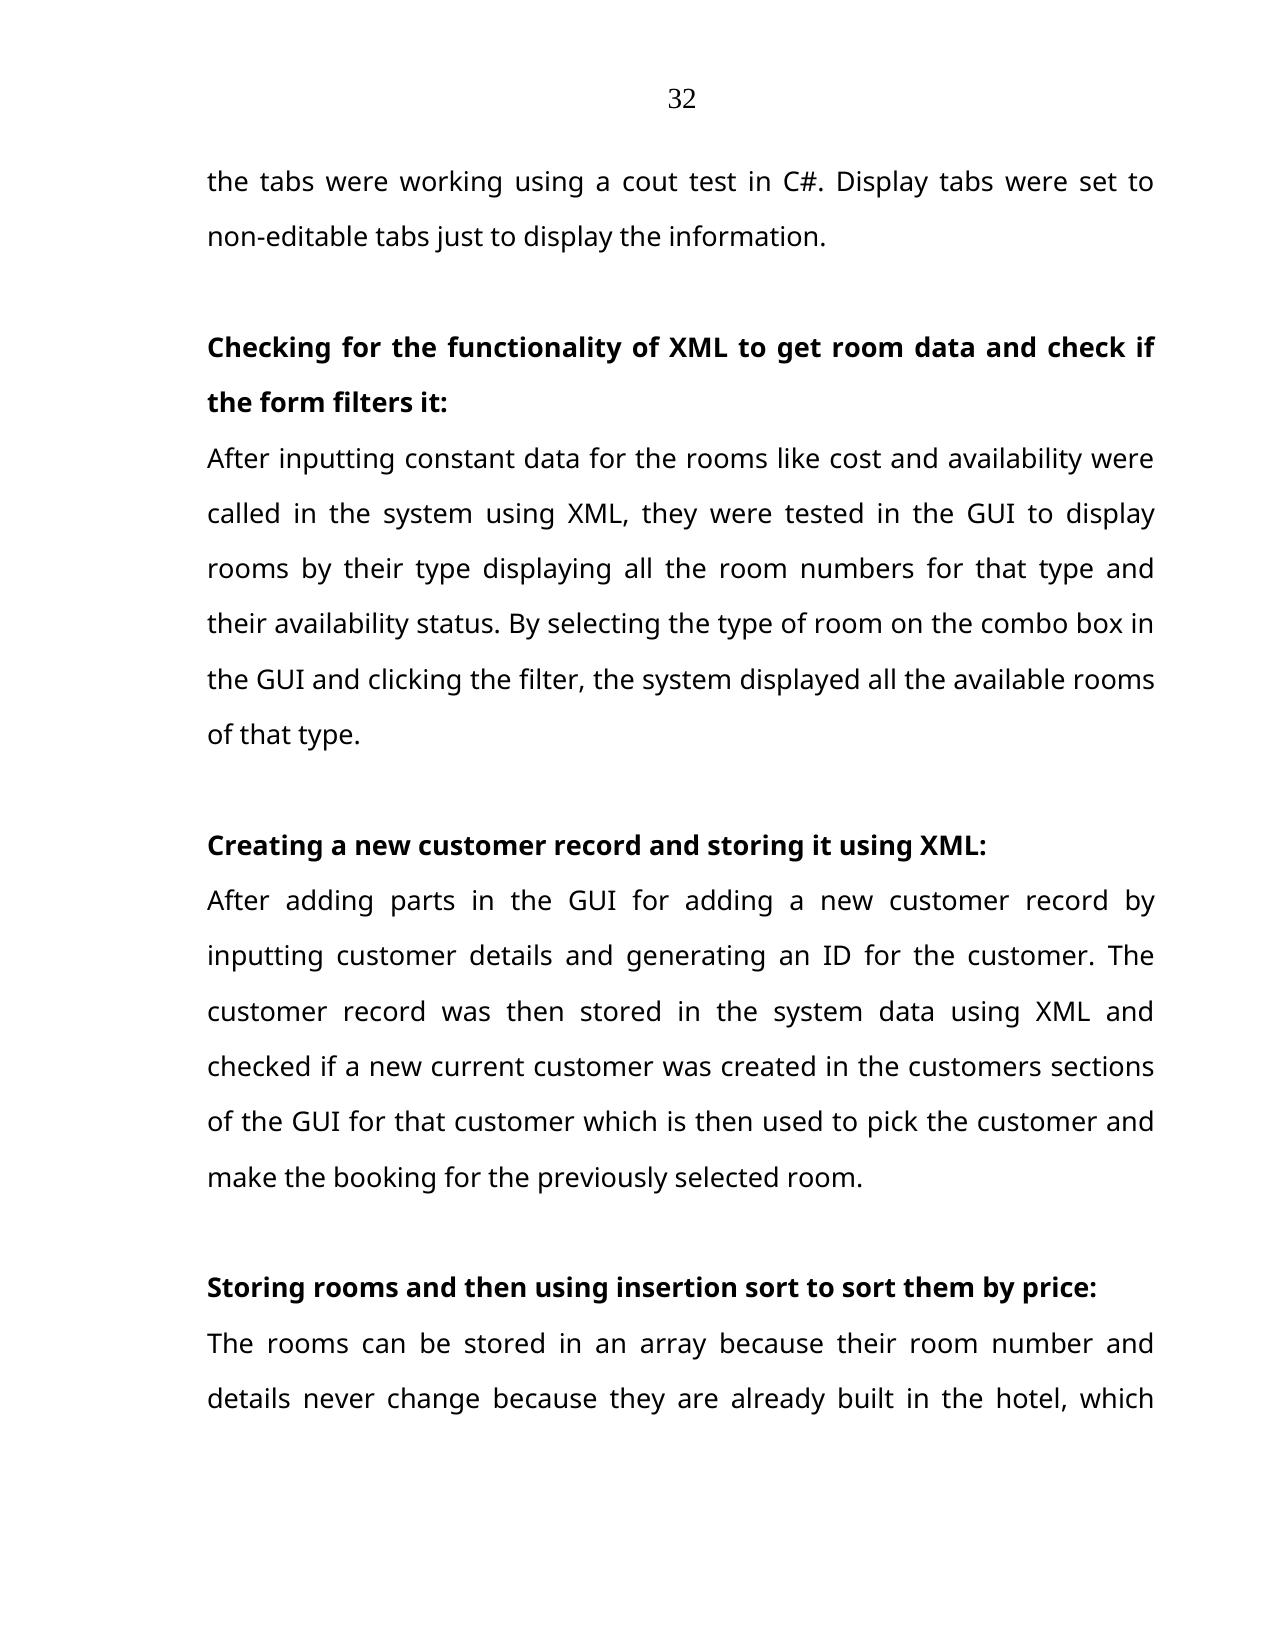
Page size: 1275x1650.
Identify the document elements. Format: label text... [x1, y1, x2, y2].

text Storing rooms and then using insertion sort to sort them by price: [207, 1269, 1156, 1306]
text Creating a new customer record and storing it using XML: [207, 826, 1156, 863]
text Checking for the functionality of XML to get room data and check if the form filters it: [207, 328, 1156, 421]
text After adding parts in the GUI for adding a new customer record by inputting customer details and generating an ID for the customer. The customer record was then stored in the system data using XML and checked if a new current customer was created in the customers sections of the GUI for that customer which is then used to pick the customer and make the booking for the previously selected room. [207, 882, 1156, 1195]
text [207, 162, 1156, 255]
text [207, 1324, 1156, 1416]
text After inputting constant data for the rooms like cost and availability were called in the system using XML, they were tested in the GUI to display rooms by their type displaying all the room numbers for that type and their availability status. By selecting the type of room on the combo box in the GUI and clicking the filter, the system displayed all the available rooms of that type. [207, 439, 1156, 752]
